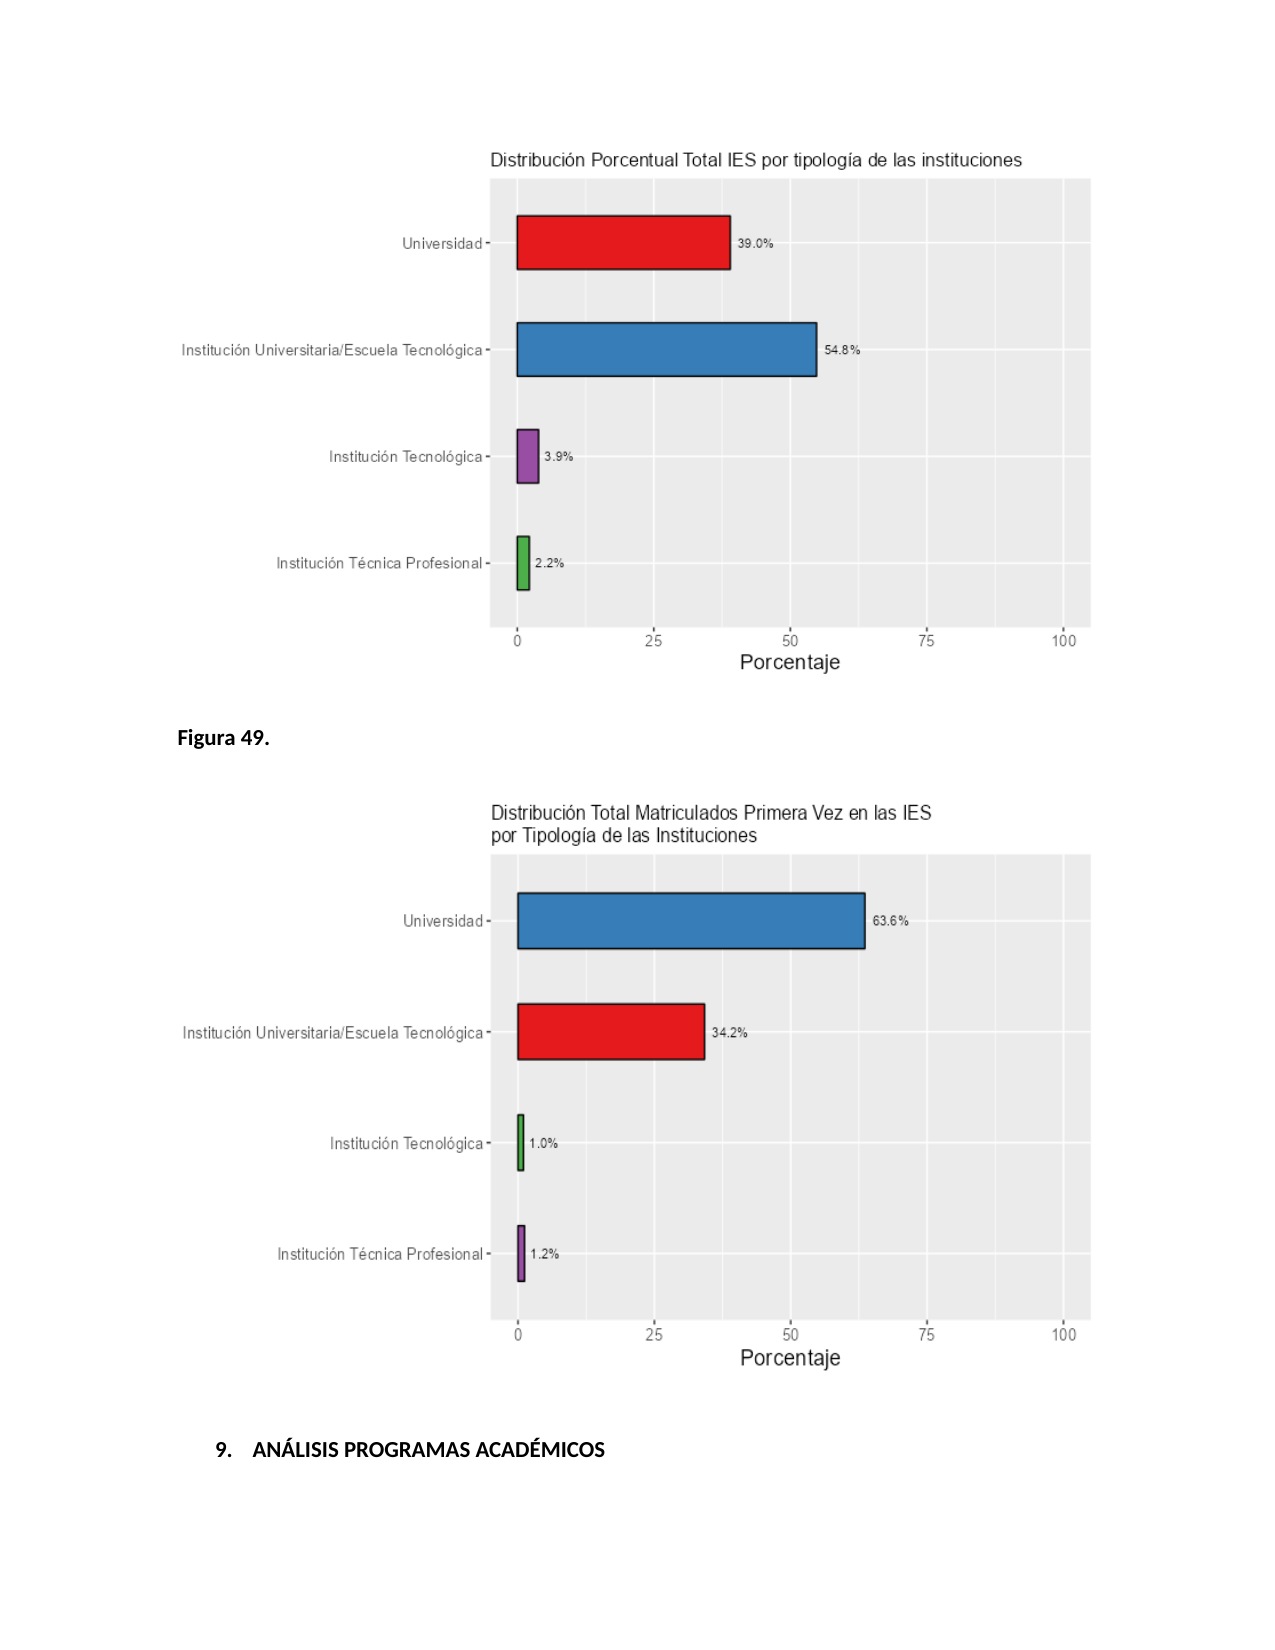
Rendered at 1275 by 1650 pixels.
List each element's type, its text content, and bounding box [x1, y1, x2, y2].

list ANÁLISIS PROGRAMAS ACADÉMICOS [215, 1435, 1122, 1463]
picture [177, 800, 1098, 1373]
picture [177, 147, 1098, 675]
text Figura 49. [177, 723, 1122, 751]
